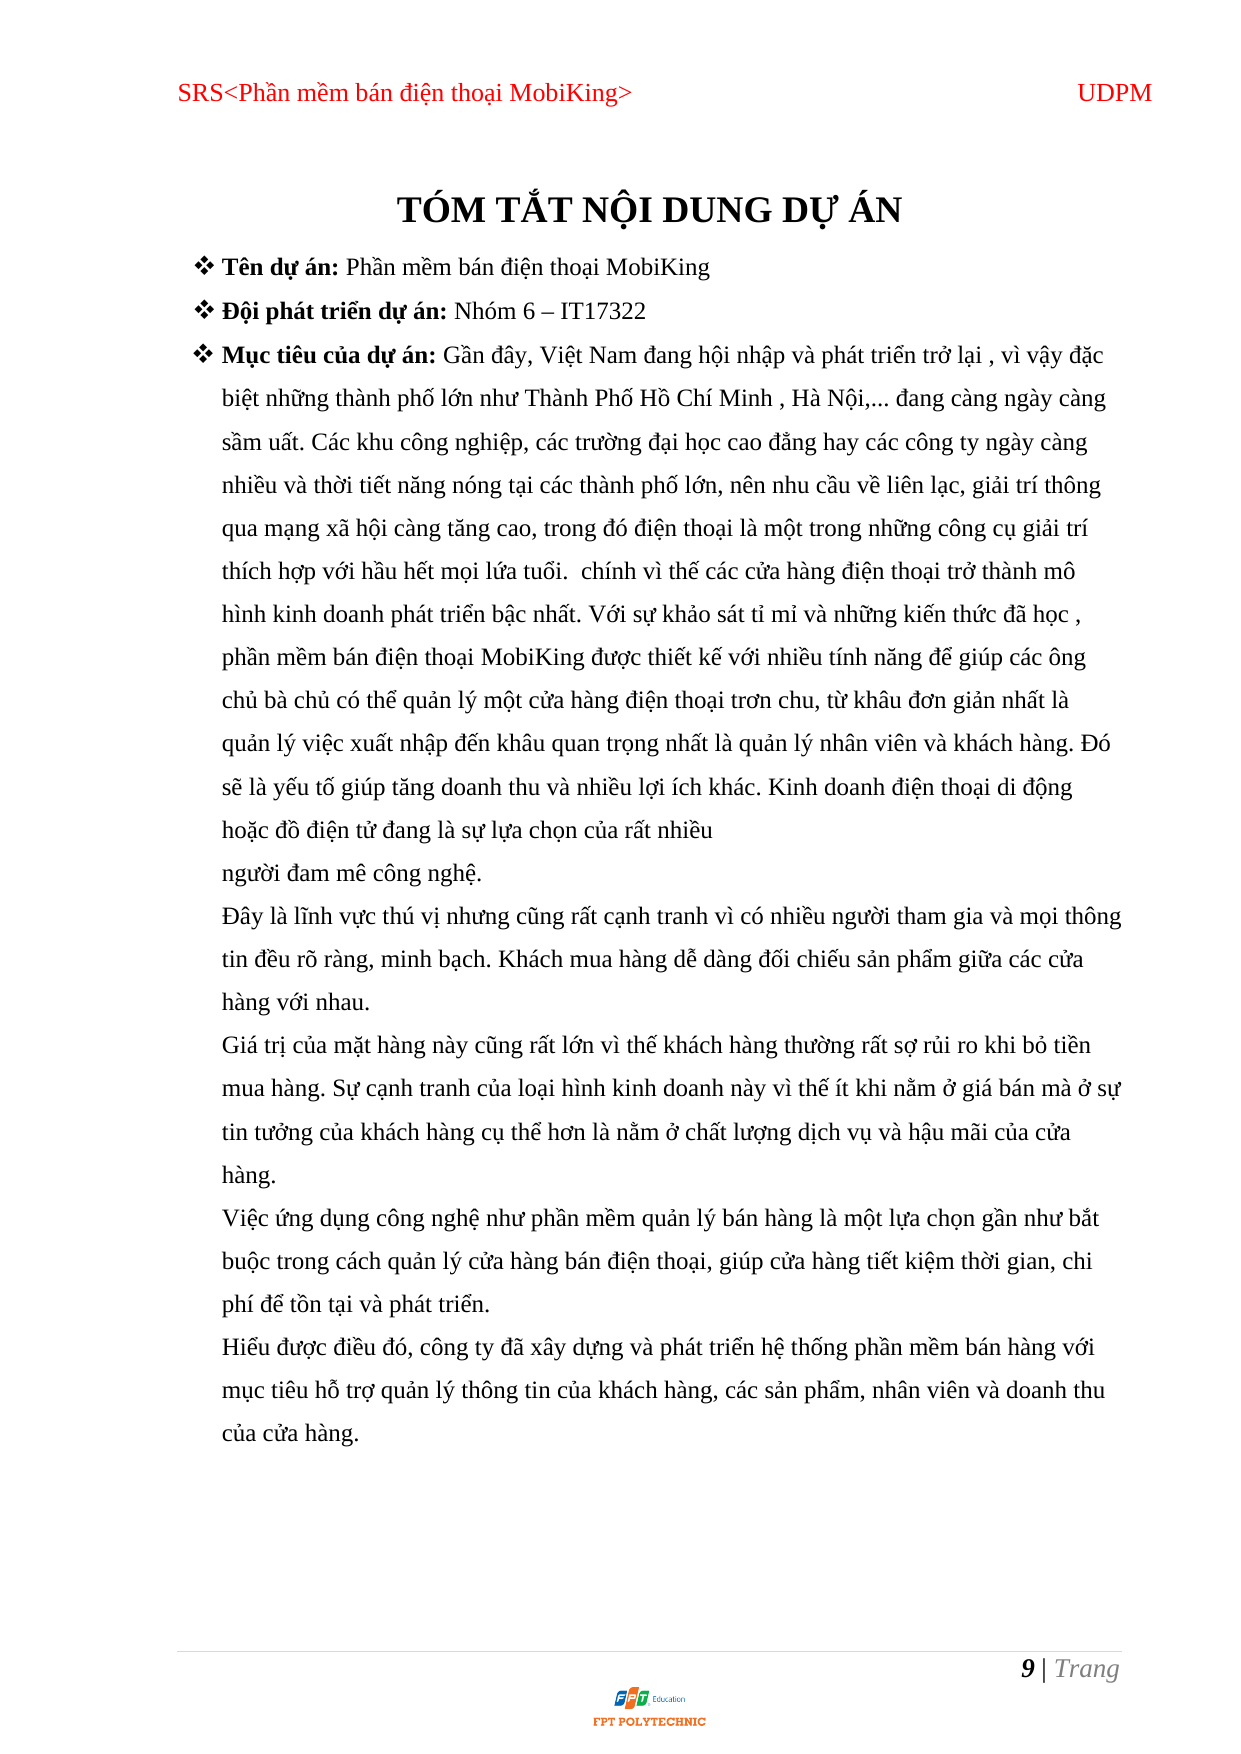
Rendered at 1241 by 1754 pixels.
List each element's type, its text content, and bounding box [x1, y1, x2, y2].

subtitle TÓM TẮT NỘI DUNG DỰ ÁN [177, 187, 1122, 231]
list Việc ứng dụng công nghệ như phần mềm quản lý bán hàng là một lựa chọn gần như bắt buộc trong cách quản lý cửa hàng bán điện thoại, giúp cửa hàng tiết kiệm thời gian, chi phí để tồn tại và phát triển. [222, 1203, 1122, 1318]
list Hiểu được điều đó, công ty đã xây dựng và phát triển hệ thống phần mềm bán hàng với mục tiêu hỗ trợ quản lý thông tin của khách hàng, các sản phẩm, nhân viên và doanh thu của cửa hàng. [222, 1332, 1122, 1447]
picture [593, 1687, 706, 1726]
list Mục tiêu của dự án: Gần đây, Việt Nam đang hội nhập và phát triển trở lại , vì vậy đặc biệt những thành phố lớn như Thành Phố Hồ Chí Minh , Hà Nội,... đang càng ngày càng sầm uất. Các khu công nghiệp, các trường đại học cao đẳng hay các công ty ngày càng nhiều và thời tiết năng nóng tại các thành phố lớn, nên nhu cầu về liên lạc, giải trí thông qua mạng xã hội càng tăng cao, trong đó điện thoại là một trong những công cụ giải trí thích hợp với hầu hết mọi lứa tuổi. chính vì thế các cửa hàng điện thoại trở thành mô hình kinh doanh phát triển bậc nhất. Với sự khảo sát tỉ mỉ và những kiến thức đã học , phần mềm bán điện thoại MobiKing được thiết kế với nhiều tính năng để giúp các ông chủ bà chủ có thể quản lý một cửa hàng điện thoại trơn chu, từ khâu đơn giản nhất là quản lý việc xuất nhập đến khâu quan trọng nhất là quản lý nhân viên và khách hàng. Đó sẽ là yếu tố giúp tăng doanh thu và nhiều lợi ích khác. Kinh doanh điện thoại di động hoặc đồ điện tử đang là sự lựa chọn của rất nhiều [191, 340, 1122, 843]
list người đam mê công nghệ. [222, 858, 1122, 887]
list Giá trị của mặt hàng này cũng rất lớn vì thế khách hàng thường rất sợ rủi ro khi bỏ tiền mua hàng. Sự cạnh tranh của loại hình kinh doanh này vì thế ít khi nằm ở giá bán mà ở sự tin tưởng của khách hàng cụ thể hơn là nằm ở chất lượng dịch vụ và hậu mãi của cửa hàng. [222, 1030, 1122, 1188]
list Đây là lĩnh vực thú vị nhưng cũng rất cạnh tranh vì có nhiều người tham gia và mọi thông tin đều rõ ràng, minh bạch. Khách mua hàng dễ dàng đối chiếu sản phẩm giữa các cửa hàng với nhau. [222, 901, 1122, 1016]
list Tên dự án: Phần mềm bán điện thoại MobiKing [192, 252, 1122, 281]
list Đội phát triển dự án: Nhóm 6 – IT17322 [192, 296, 1122, 325]
